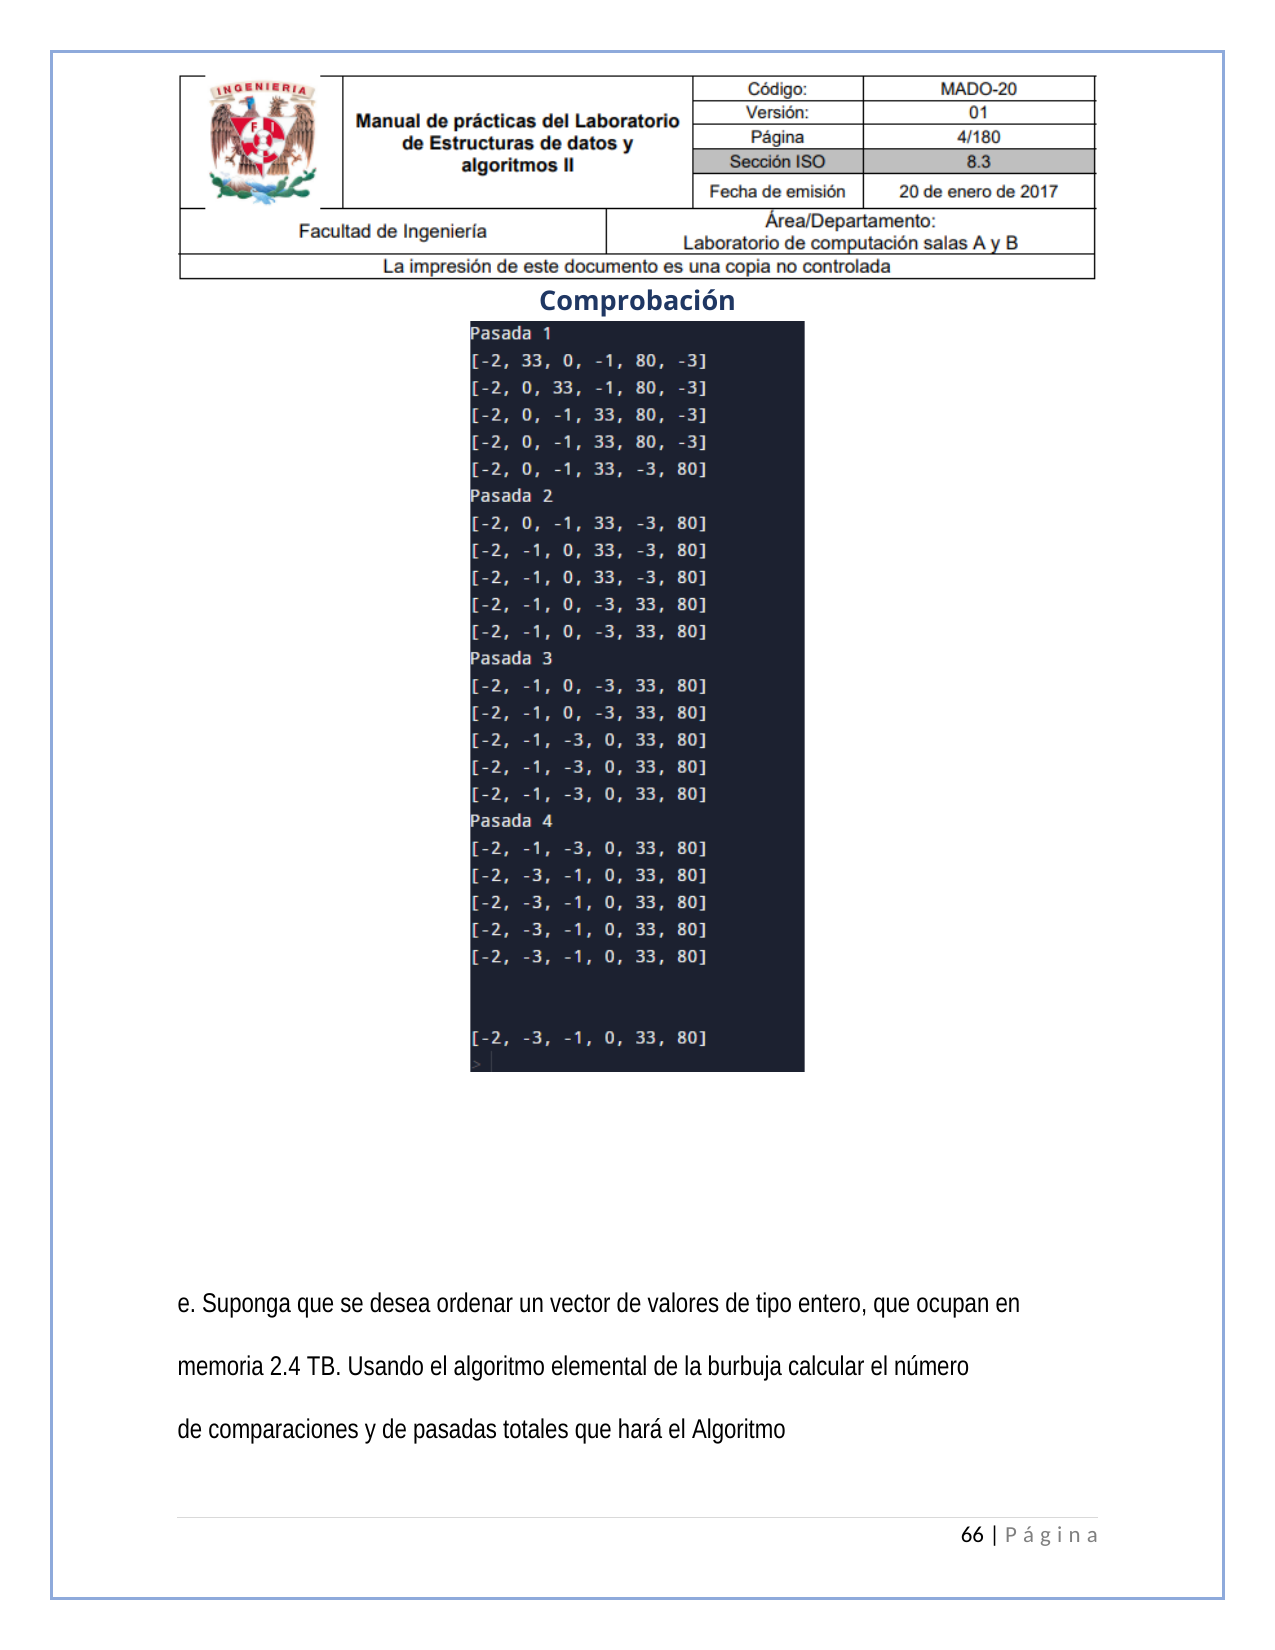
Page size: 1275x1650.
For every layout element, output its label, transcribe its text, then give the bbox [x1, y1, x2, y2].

picture [177, 73, 1098, 282]
text de comparaciones y de pasadas totales que hará el Algoritmo [177, 1413, 1098, 1444]
text e. Suponga que se desea ordenar un vector de valores de tipo entero, que ocupan en [177, 1287, 1098, 1318]
subtitle Comprobación [177, 282, 1098, 318]
picture [470, 321, 805, 1072]
text memoria 2.4 TB. Usando el algoritmo elemental de la burbuja calcular el número [177, 1350, 1098, 1381]
